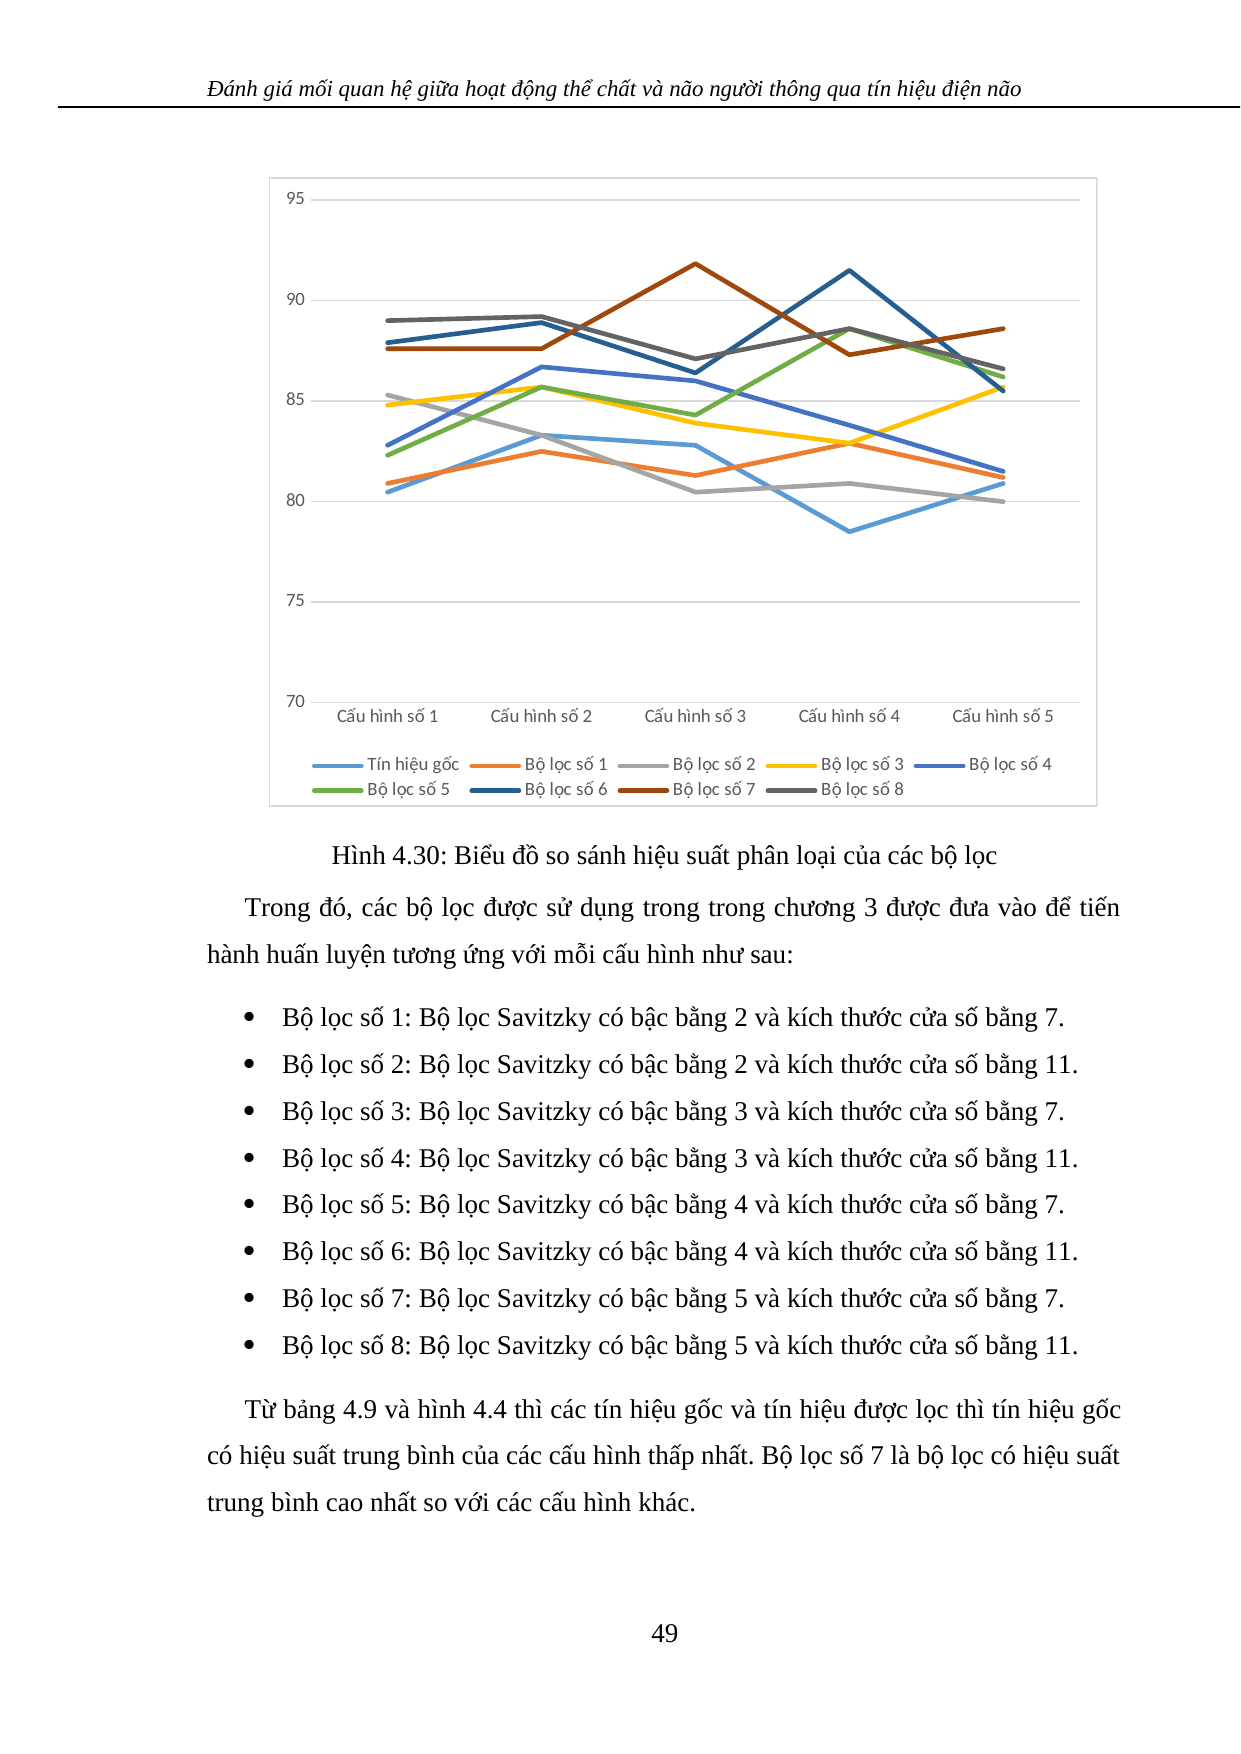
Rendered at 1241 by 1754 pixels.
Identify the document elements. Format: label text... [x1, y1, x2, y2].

list Bộ lọc số 1: Bộ lọc Savitzky có bậc bằng 2 và kích thước cửa số bằng 7. [244, 1001, 1122, 1032]
text Trong đó, các bộ lọc được sử dụng trong trong chương 3 được đưa vào để tiến hành huấn luyện tương ứng với mỗi cấu hình như sau: [207, 891, 1122, 969]
list Bộ lọc số 3: Bộ lọc Savitzky có bậc bằng 3 và kích thước cửa số bằng 7. [244, 1095, 1122, 1126]
list Bộ lọc số 2: Bộ lọc Savitzky có bậc bằng 2 và kích thước cửa số bằng 11. [244, 1048, 1122, 1079]
text Từ bảng 4.9 và hình 4.4 thì các tín hiệu gốc và tín hiệu được lọc thì tín hiệu gốc có hiệu suất trung bình của các cấu hình thấp nhất. Bộ lọc số 7 là bộ lọc có hiệu suất trung bình cao nhất so với các cấu hình khác. [207, 1393, 1122, 1517]
list Bộ lọc số 5: Bộ lọc Savitzky có bậc bằng 4 và kích thước cửa số bằng 7. [244, 1189, 1122, 1220]
list Bộ lọc số 8: Bộ lọc Savitzky có bậc bằng 5 và kích thước cửa số bằng 11. [244, 1329, 1122, 1361]
list Bộ lọc số 6: Bộ lọc Savitzky có bậc bằng 4 và kích thước cửa số bằng 11. [244, 1236, 1122, 1267]
list Bộ lọc số 4: Bộ lọc Savitzky có bậc bằng 3 và kích thước cửa số bằng 11. [244, 1142, 1122, 1173]
list Bộ lọc số 7: Bộ lọc Savitzky có bậc bằng 5 và kích thước cửa số bằng 7. [244, 1282, 1122, 1314]
